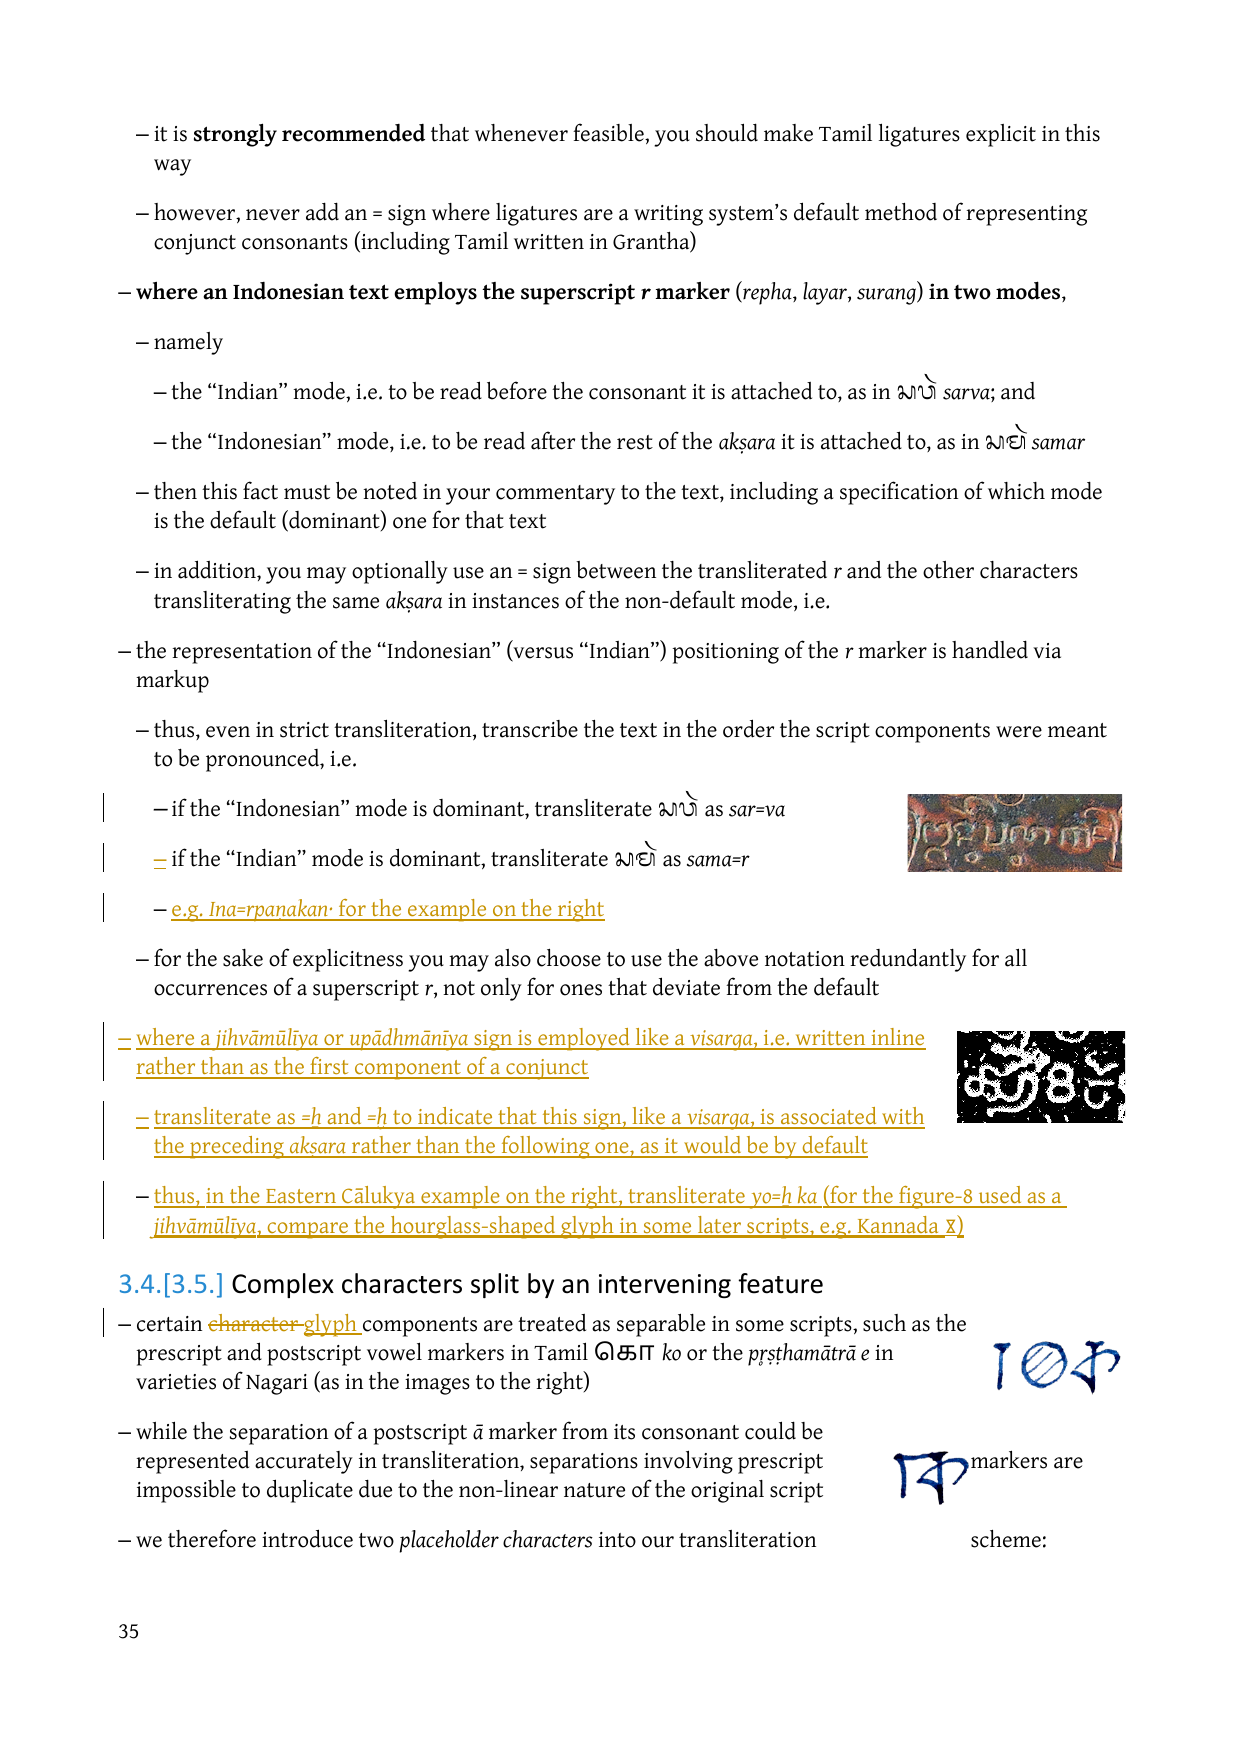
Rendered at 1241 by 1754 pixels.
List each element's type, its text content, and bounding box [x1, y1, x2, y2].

list it is strongly recommended that whenever feasible, you should make Tamil ligatures explicit in this way [136, 118, 1122, 176]
list while the separation of a postscript ā marker from its consonant could be represented accurately in transliteration, separations involving prescript markers are impossible to duplicate due to the non-linear nature of the original script [118, 1416, 1122, 1503]
list if the “Indonesian” mode is dominant, transliterate ᬲᬯᬃ as sar=va [153, 793, 1122, 822]
subtitle Complex characters split by an intervening feature [118, 1264, 1122, 1301]
picture [989, 1308, 1123, 1426]
list we therefore introduce two placeholder characters into our transliteration scheme: [118, 1524, 1122, 1553]
list if the “Indian” mode is dominant, transliterate ᬲᬫᬃ as sama=r [153, 843, 907, 872]
list the “Indian” mode, i.e. to be read before the consonant it is attached to, as in ᬲᬯᬃ sarva; and [153, 376, 1122, 406]
list certain components are treated as separable in some scripts, such as the prescript and postscript vowel markers in Tamil கொ ko or the pr̥ṣṭhamātrā e in varieties of Nagari (as in the images to the right) [118, 1308, 989, 1395]
list for the sake of explicitness you may also choose to use the above notation redundantly for all occurrences of a superscript r, not only for ones that deviate from the default [136, 943, 1122, 1001]
list in addition, you may optionally use an = sign between the transliterated r and the other characters transliterating the same akṣara in instances of the non-default mode, i.e. [136, 556, 1122, 614]
picture [957, 1031, 1126, 1123]
list the representation of the “Indonesian” (versus “Indian”) positioning of the r marker is handled via markup [118, 635, 1122, 693]
picture [891, 1418, 971, 1536]
list namely [136, 326, 1122, 356]
list then this fact must be noted in your commentary to the text, including a specification of which mode is the default (dominant) one for that text [136, 476, 1122, 535]
list where an Indonesian text employs the superscript r marker (repha, layar, surang) in two modes, [118, 276, 1122, 306]
list however, never add an = sign where ligatures are a writing system’s default method of representing conjunct consonants (including Tamil written in Grantha) [136, 197, 1122, 256]
list the “Indonesian” mode, i.e. to be read after the rest of the akṣara it is attached to, as in ᬲᬫᬃ samar [153, 426, 1122, 456]
picture [907, 794, 1123, 872]
list thus, even in strict transliteration, transcribe the text in the order the script components were meant to be pronounced, i.e. [136, 714, 1122, 772]
